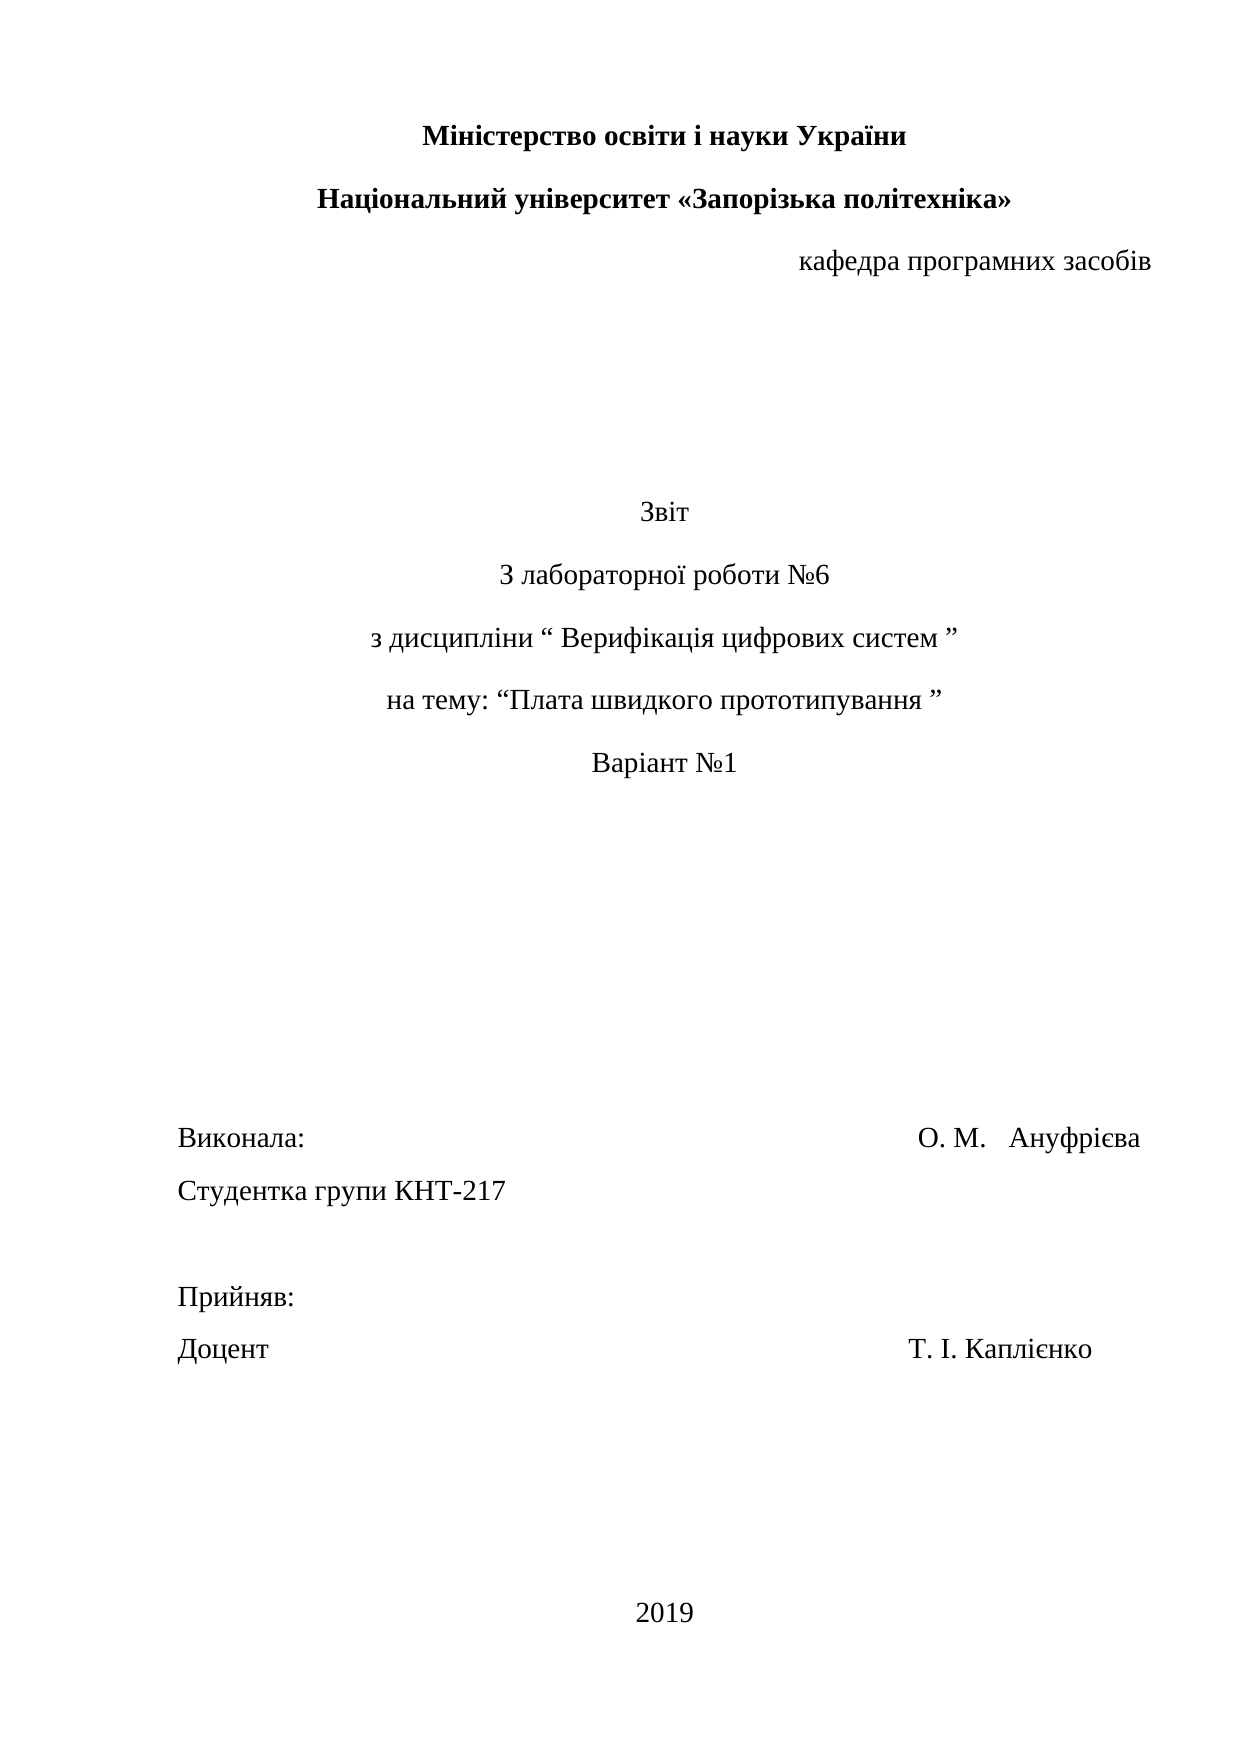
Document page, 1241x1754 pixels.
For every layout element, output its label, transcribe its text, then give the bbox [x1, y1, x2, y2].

text З лабораторної роботи №6 [177, 557, 1152, 591]
text Національний університет «Запорізька політехніка» [177, 181, 1152, 214]
text з дисципліни “ Верифікація цифрових систем ” [177, 620, 1152, 653]
text кафедра програмних засобів [177, 243, 1152, 277]
text Студентка групи КНТ-217 [177, 1173, 1152, 1207]
text Прийняв: [177, 1279, 1152, 1312]
text Звіт [177, 494, 1152, 528]
text Виконала: О. М. Ануфрієва [177, 1120, 1152, 1154]
text Міністерство освіти і науки України [177, 118, 1152, 152]
text на тему: “Плата швидкого прототипування ” [177, 682, 1152, 716]
text Варіант №1 [177, 745, 1152, 779]
text Доцент Т. І. Каплієнко [177, 1332, 1152, 1365]
text 2019 [177, 1596, 1152, 1629]
